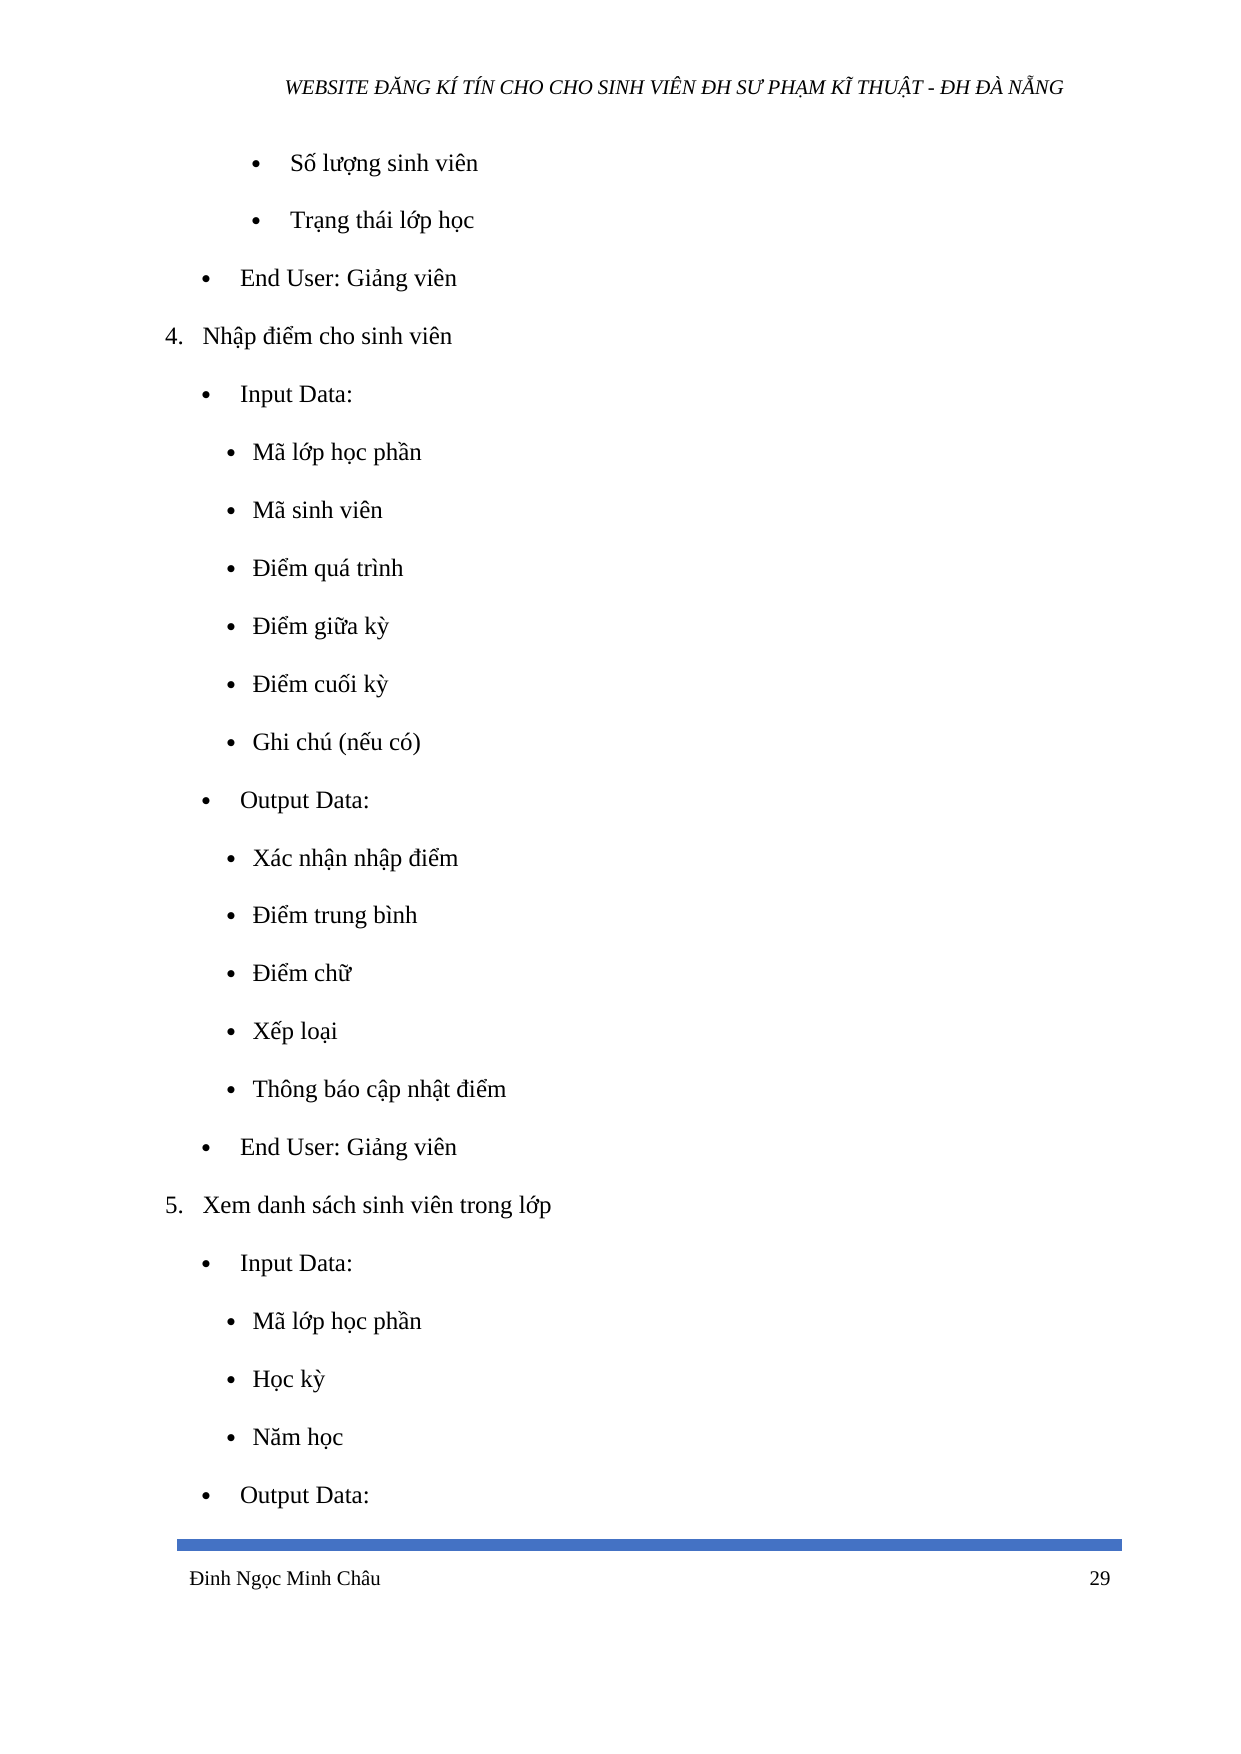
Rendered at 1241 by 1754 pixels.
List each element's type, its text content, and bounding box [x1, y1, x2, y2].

list Xác nhận nhập điểm [227, 843, 1122, 871]
list Trạng thái lớp học [252, 206, 1122, 234]
list Học kỳ [227, 1364, 1122, 1393]
list Nhập điểm cho sinh viên [165, 321, 1122, 350]
list Điểm chữ [227, 958, 1122, 987]
list Điểm quá trình [227, 553, 1122, 582]
list Ghi chú (nếu có) [227, 727, 1122, 756]
list Input Data: [202, 379, 1122, 408]
list Xem danh sách sinh viên trong lớp [165, 1190, 1122, 1219]
list Output Data: [202, 785, 1122, 813]
list End User: Giảng viên [202, 1132, 1122, 1161]
list Điểm cuối kỳ [227, 669, 1122, 698]
list Input Data: [202, 1248, 1122, 1277]
list Mã lớp học phần [227, 437, 1122, 466]
list Điểm trung bình [227, 901, 1122, 929]
list Mã sinh viên [227, 495, 1122, 524]
list Điểm giữa kỳ [227, 611, 1122, 640]
list Năm học [227, 1422, 1122, 1451]
list Xếp loại [227, 1016, 1122, 1045]
list End User: Giảng viên [202, 263, 1122, 292]
list Output Data: [202, 1480, 1122, 1508]
list Thông báo cập nhật điểm [227, 1074, 1122, 1103]
list Số lượng sinh viên [252, 148, 1122, 176]
list Mã lớp học phần [227, 1306, 1122, 1335]
